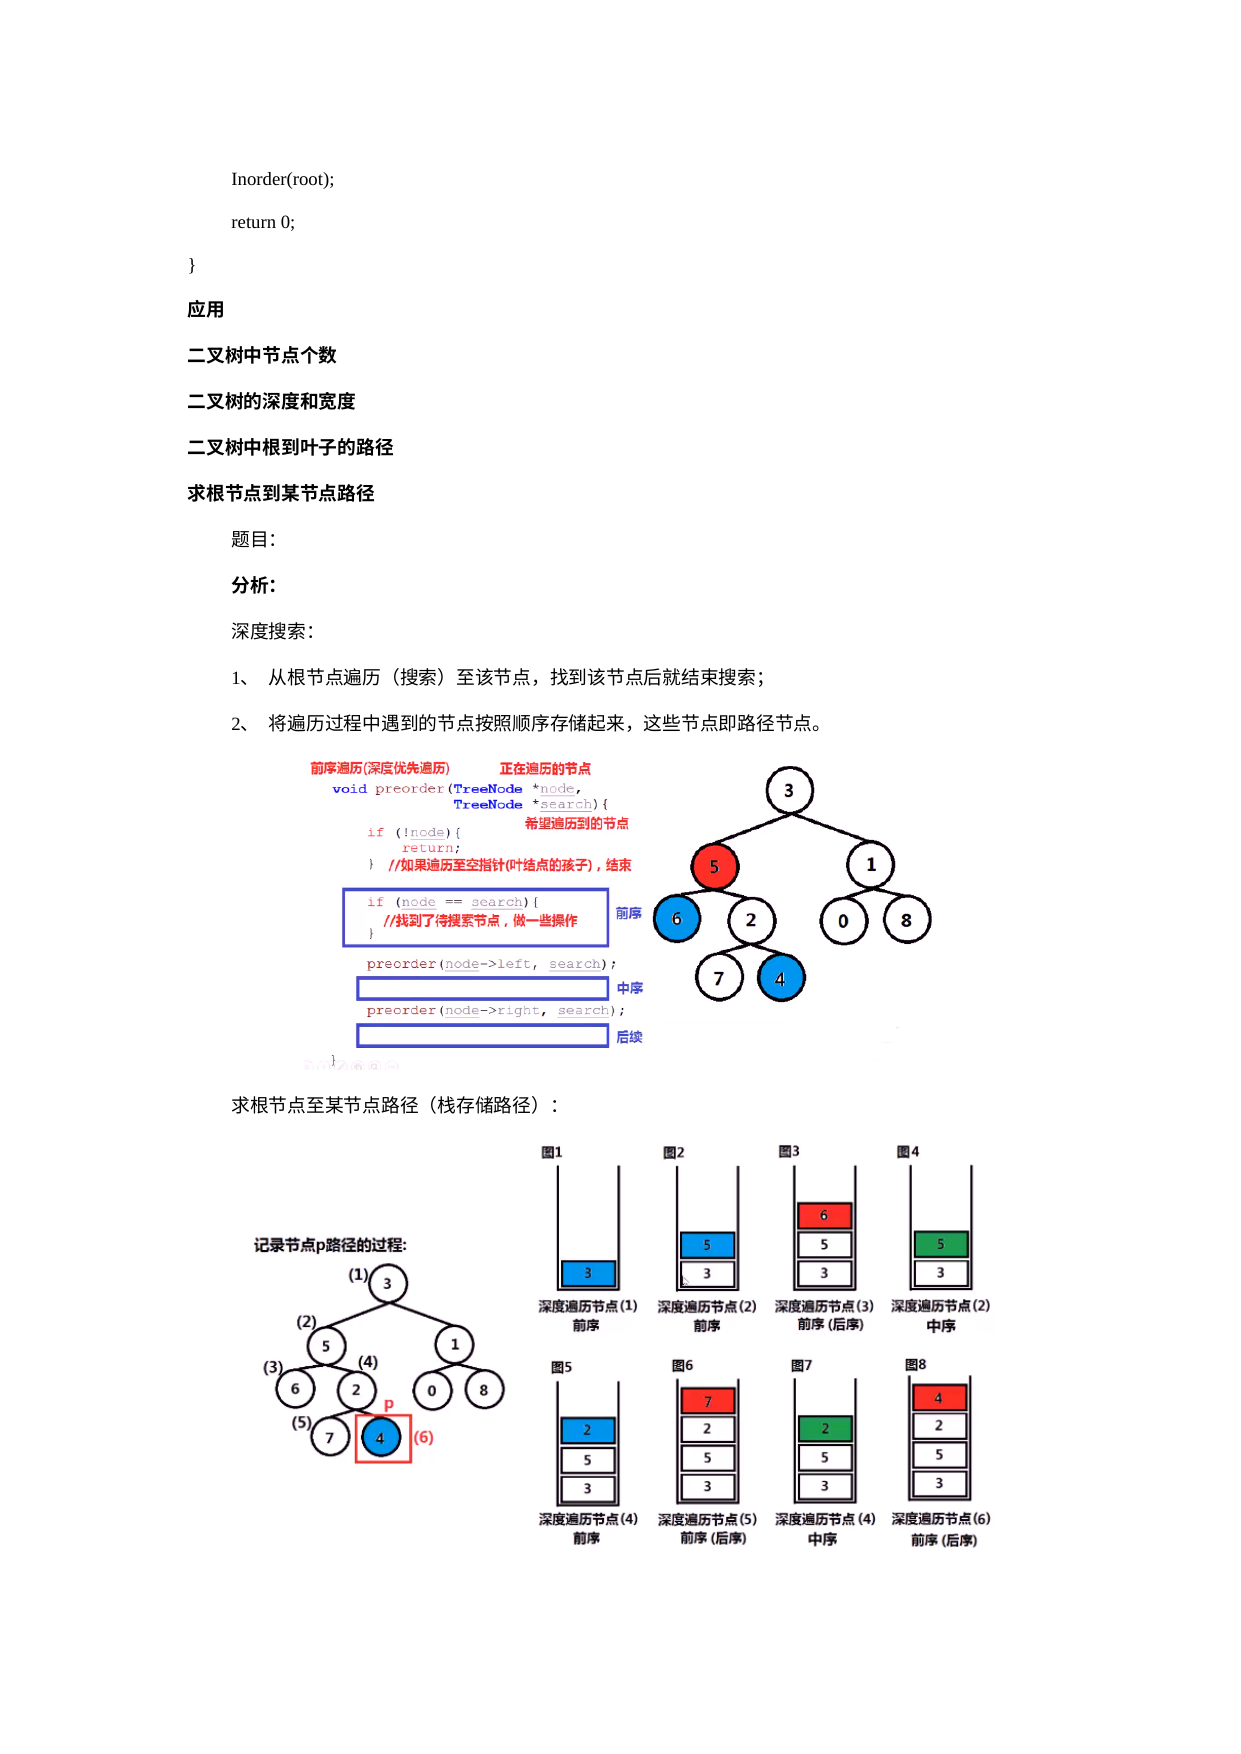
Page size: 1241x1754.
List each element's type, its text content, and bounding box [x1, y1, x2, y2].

subtitle 应用 [187, 292, 1053, 324]
list 将遍历过程中遇到的节点按照顺序存储起来，这些节点即路径节点。 [231, 706, 1053, 738]
text 深度搜索： [187, 614, 1053, 646]
text Inorder(root); [187, 162, 1053, 194]
text 题目： [187, 522, 1053, 554]
text 求根节点至某节点路径（栈存储路径）： [187, 1088, 1053, 1120]
subtitle 二叉树中根到叶子的路径 [187, 430, 1053, 462]
subtitle 二叉树的深度和宽度 [187, 384, 1053, 416]
list 从根节点遍历（搜索）至该节点，找到该节点后就结束搜索； [231, 660, 1053, 692]
text } [187, 248, 1053, 281]
text 分析： [187, 568, 1053, 600]
picture [303, 752, 937, 1070]
text return 0; [187, 205, 1053, 238]
subtitle 二叉树中节点个数 [187, 338, 1053, 370]
picture [243, 1133, 997, 1559]
subtitle 求根节点到某节点路径 [187, 476, 1053, 508]
